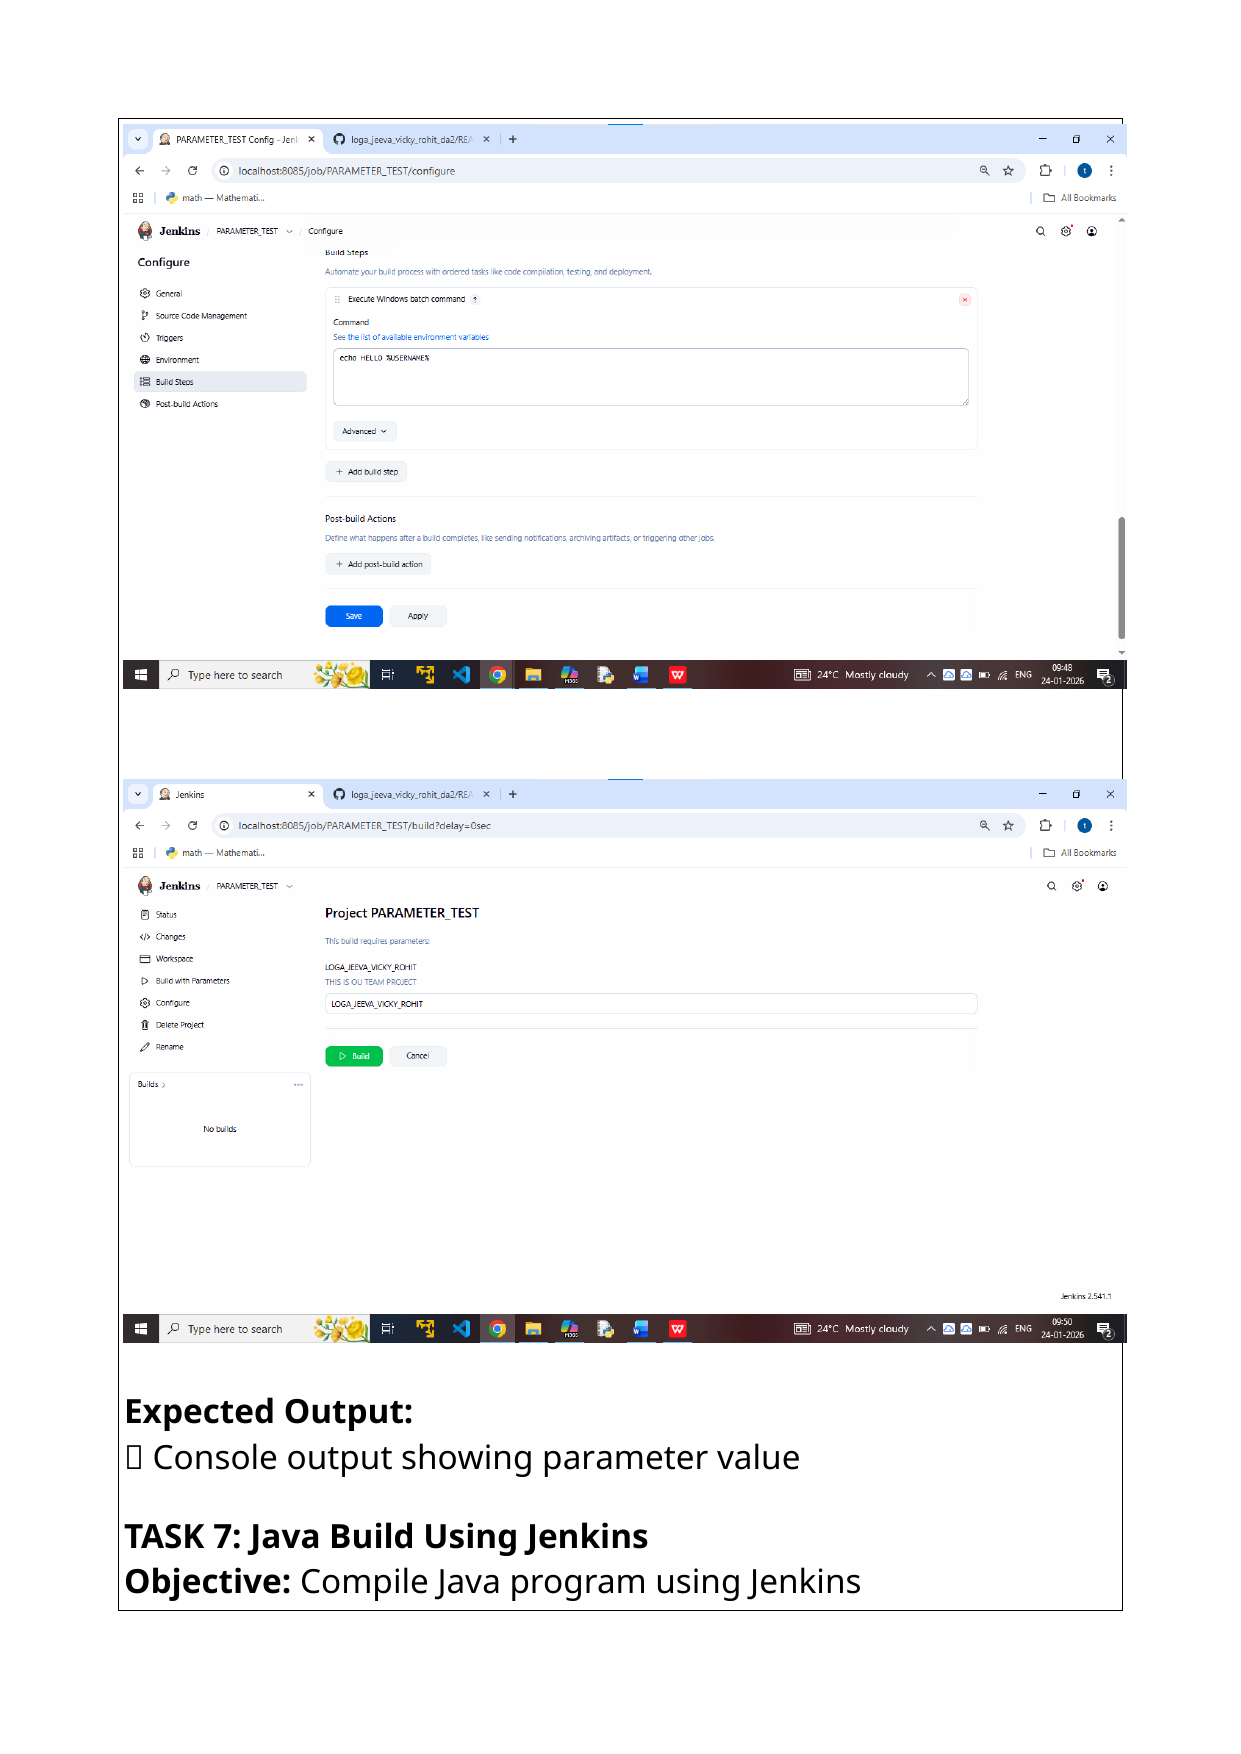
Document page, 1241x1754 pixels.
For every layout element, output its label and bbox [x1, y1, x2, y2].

picture [123, 124, 1127, 689]
picture [123, 779, 1127, 1343]
table_header [119, 119, 1122, 1609]
